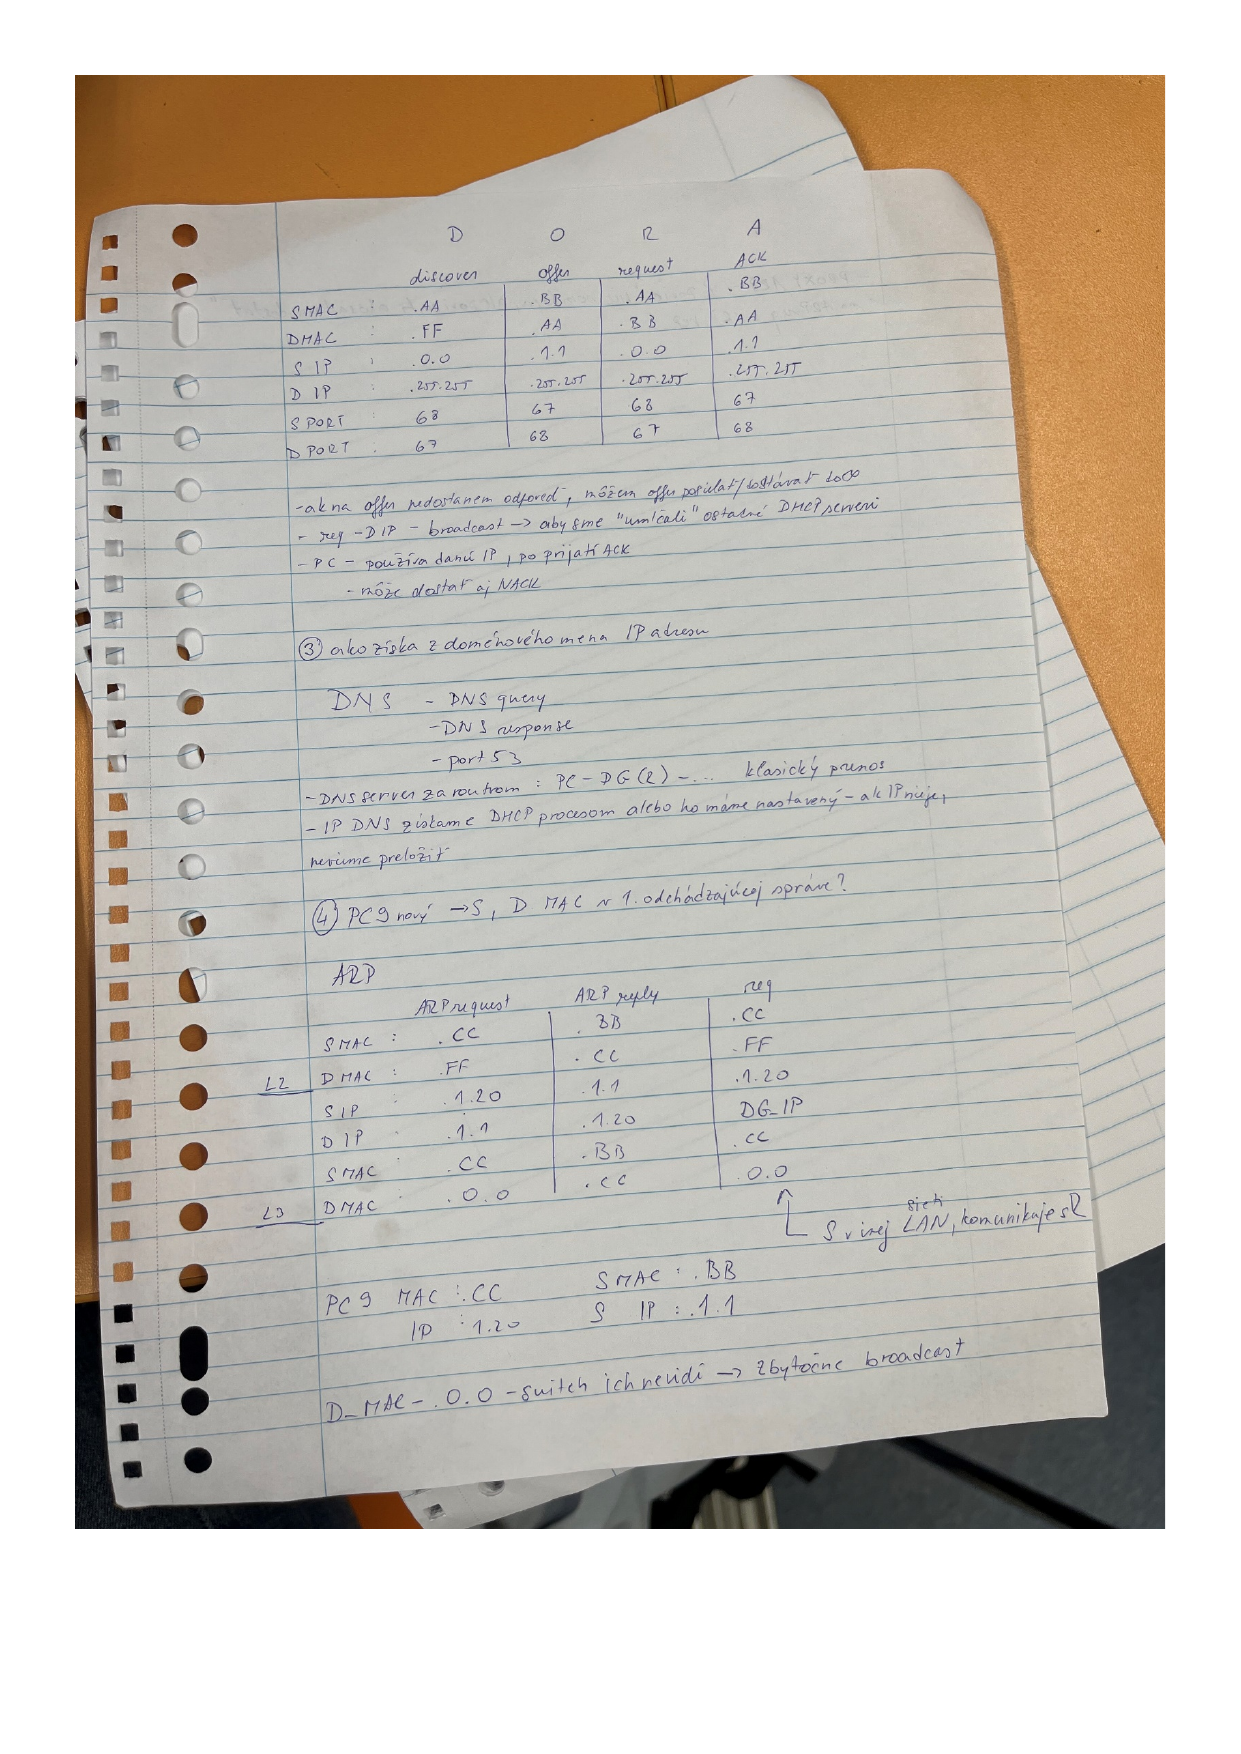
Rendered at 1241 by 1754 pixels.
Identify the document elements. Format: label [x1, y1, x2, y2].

picture [75, 75, 1166, 1529]
